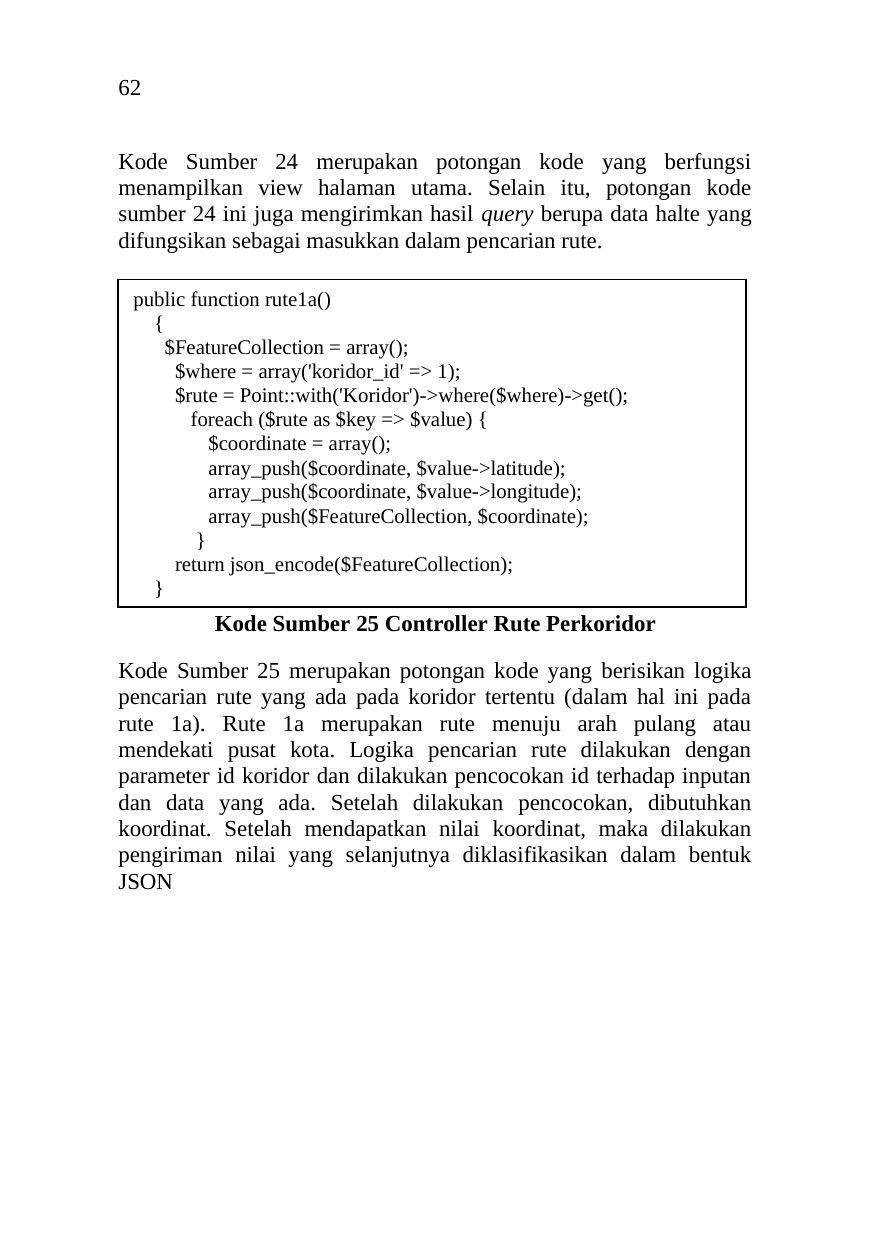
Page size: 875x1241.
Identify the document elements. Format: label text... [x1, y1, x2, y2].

text Kode Sumber 24 merupakan potongan kode yang berfungsi menampilkan view halaman utama. Selain itu, potongan kode sumber 24 ini juga mengirimkan hasil query berupa data halte yang difungsikan sebagai masukkan dalam pencarian rute. [118, 148, 752, 253]
text Kode Sumber 25 merupakan potongan kode yang berisikan logika pencarian rute yang ada pada koridor tertentu (dalam hal ini pada rute 1a). Rute 1a merupakan rute menuju arah pulang atau mendekati pusat kota. Logika pencarian rute dilakukan dengan parameter id koridor dan dilakukan pencocokan id terhadap inputan dan data yang ada. Setelah dilakukan pencocokan, dibutuhkan koordinat. Setelah mendapatkan nilai koordinat, maka dilakukan pengiriman nilai yang selanjutnya diklasifikasikan dalam bentuk JSON [118, 657, 752, 894]
